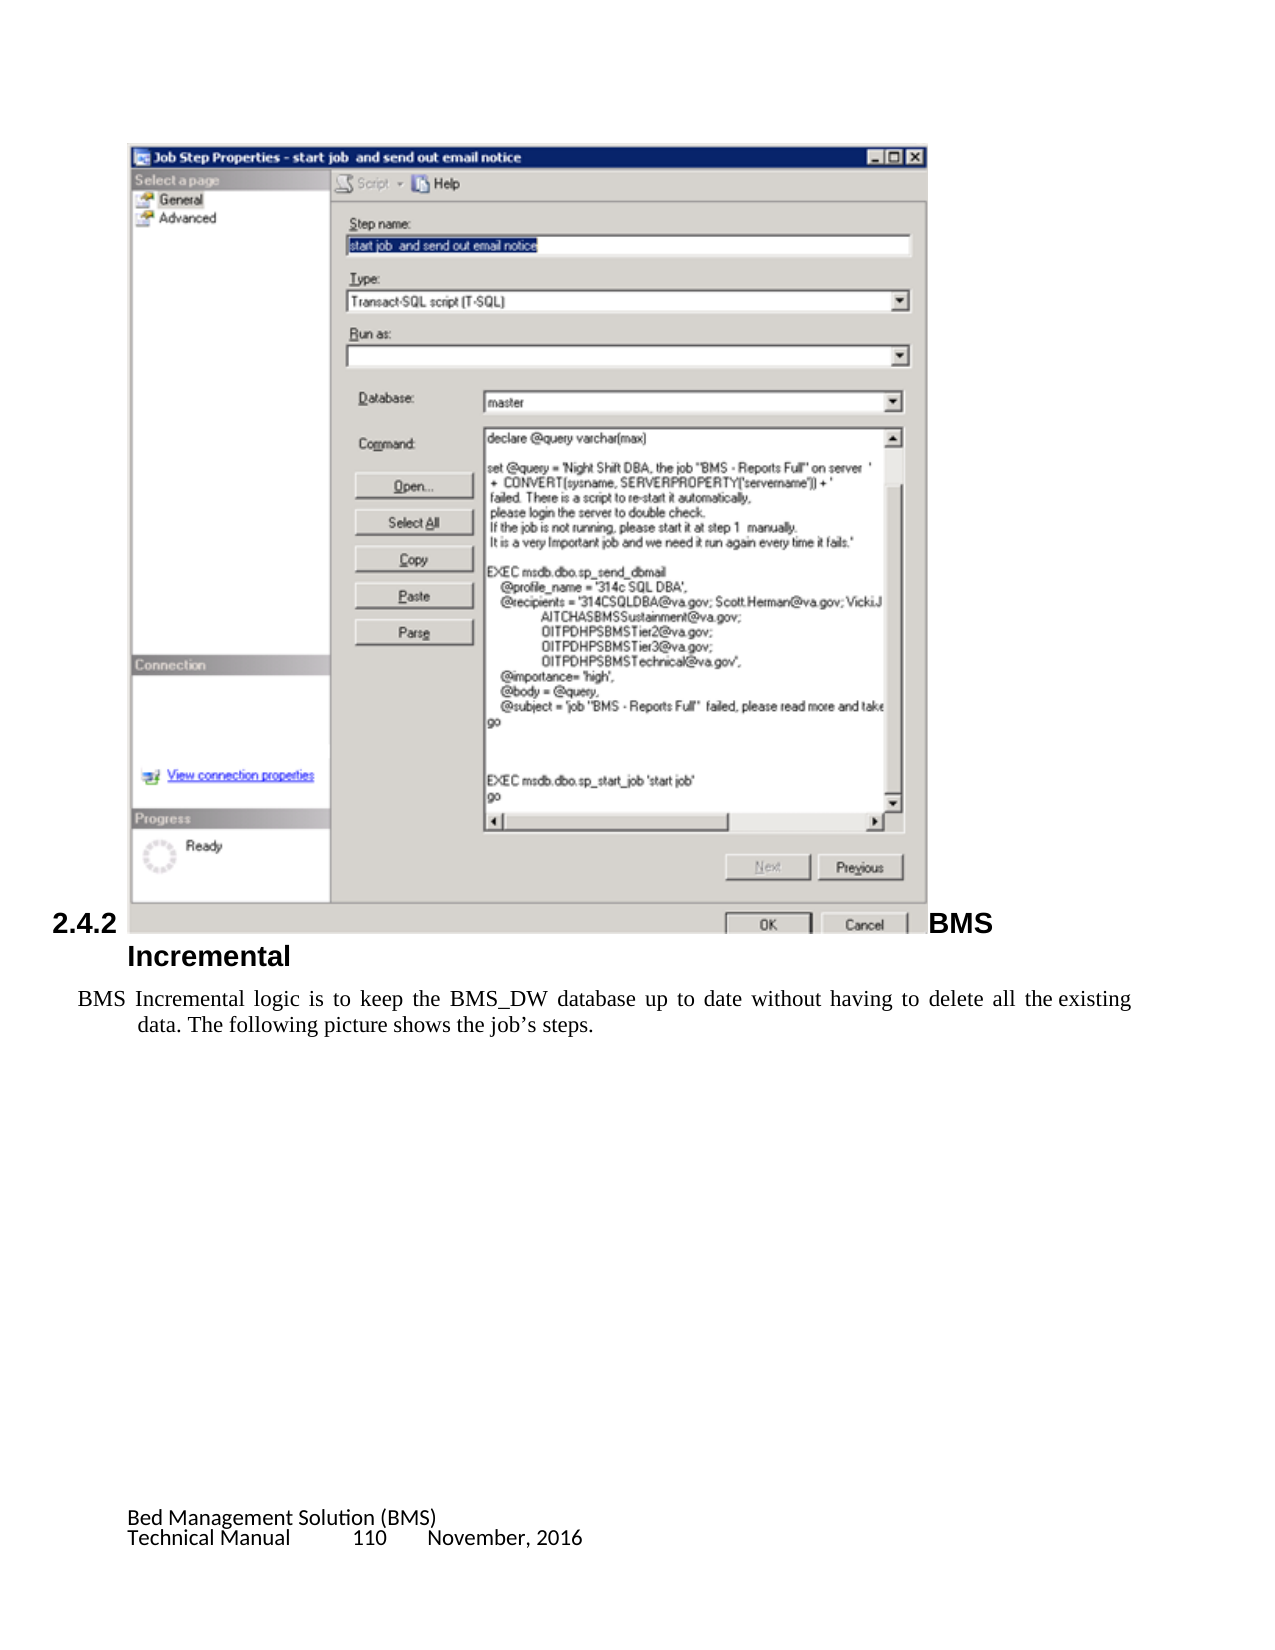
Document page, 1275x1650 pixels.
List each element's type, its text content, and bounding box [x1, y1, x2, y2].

picture [127, 143, 928, 934]
text BMS Incremental logic is to keep the BMS_DW database up to date without having to delete all the existing data. The following picture shows the job’s steps. [77, 985, 1148, 1038]
